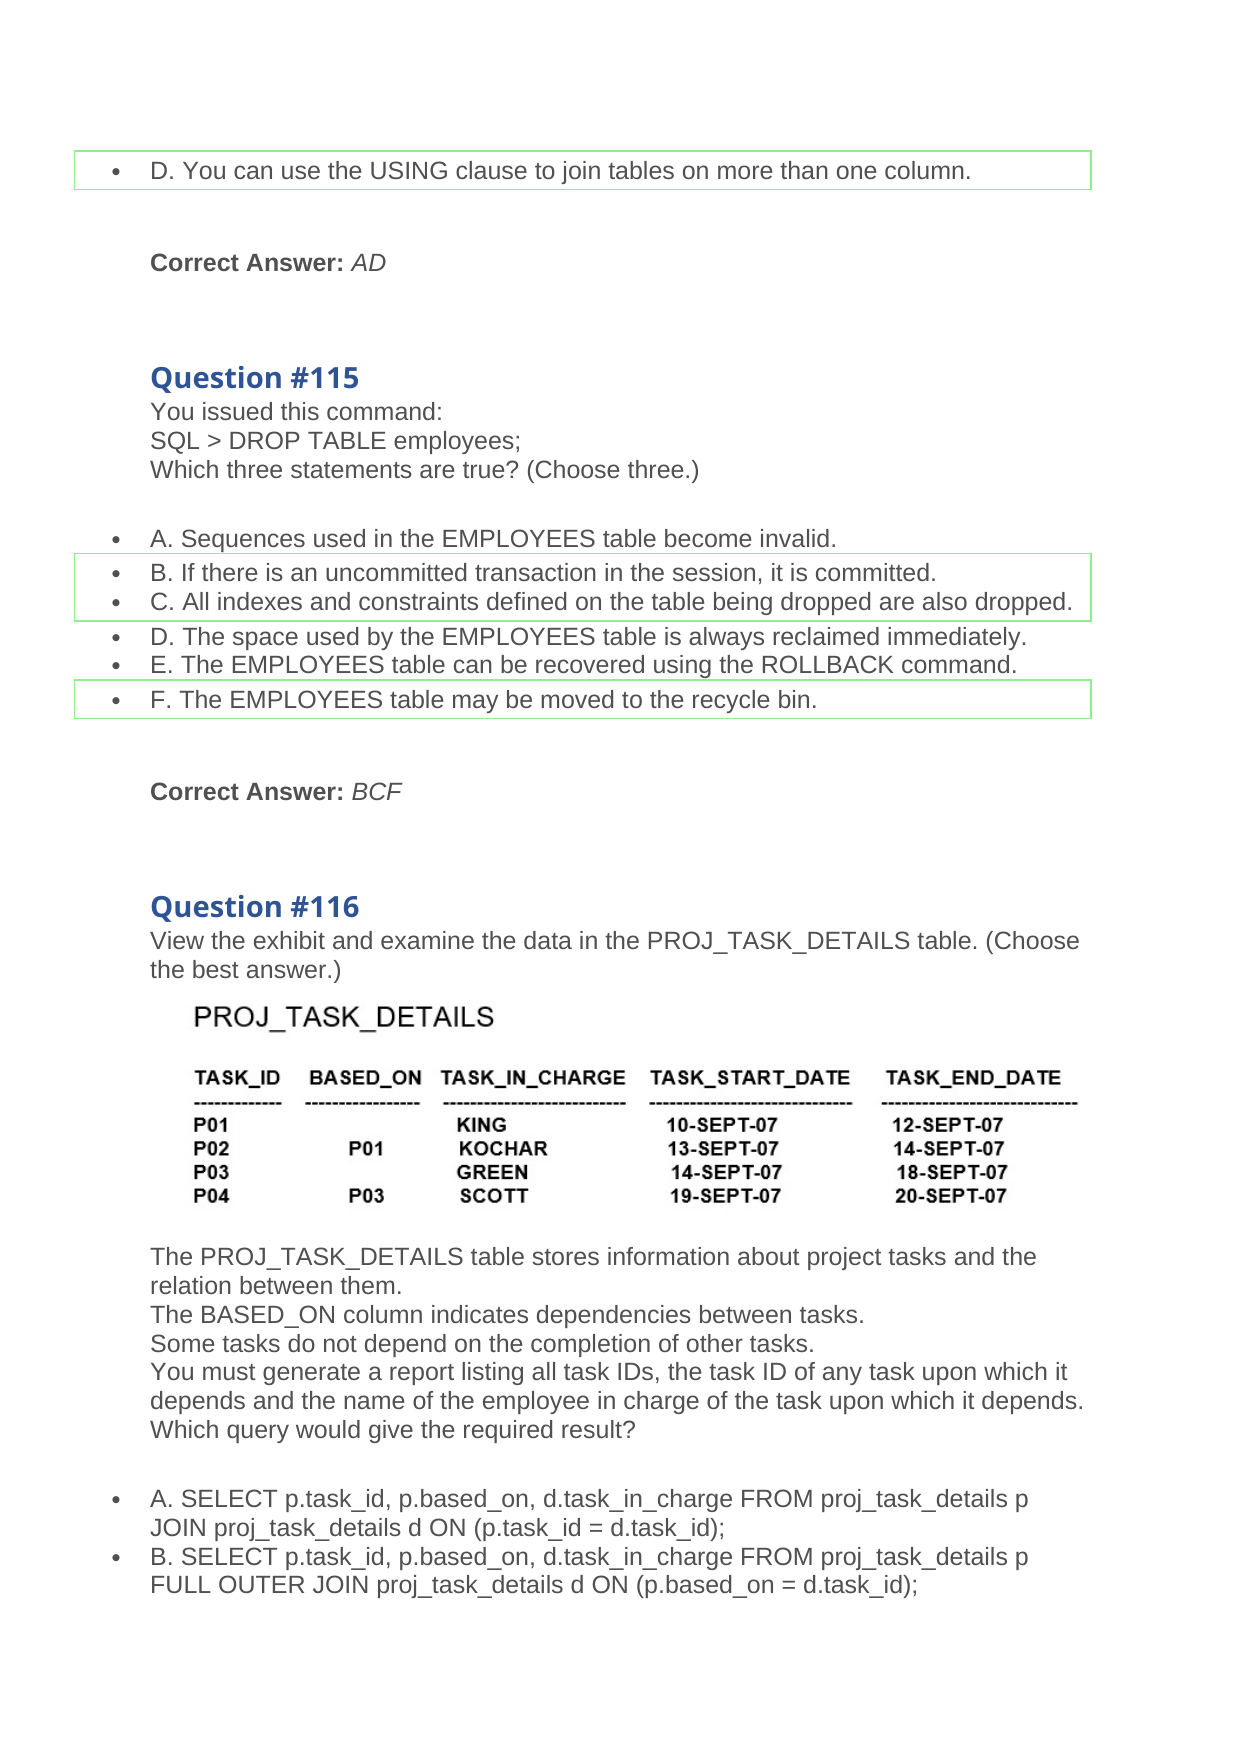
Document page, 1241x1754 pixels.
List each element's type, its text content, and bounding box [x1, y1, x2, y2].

list A. SELECT p.task_id, p.based_on, d.task_in_charge FROM proj_task_details p JOIN proj_task_details d ON (p.task_id = d.task_id); [112, 1484, 1090, 1542]
text You issued this command: SQL > DROP TABLE employees; Which three statements are true? (Choose three.) [150, 397, 1090, 483]
text Correct Answer: AD [150, 248, 1090, 307]
list A. Sequences used in the EMPLOYEES table become invalid. [112, 524, 1090, 553]
picture [150, 983, 1090, 1243]
list D. The space used by the EMPLOYEES table is always reclaimed immediately. [112, 622, 1090, 650]
list C. All indexes and constraints defined on the table being dropped are also dropped. [75, 581, 1090, 620]
list D. You can use the USING clause to join tables on more than one column. [75, 152, 1090, 189]
text View the exhibit and examine the data in the PROJ_TASK_DETAILS table. (Choose the best answer.) The PROJ_TASK_DETAILS table stores information about project tasks and the relation between them. The BASED_ON column indicates dependencies between tasks. Some tasks do not depend on the completion of other tasks. You must generate a report listing all task IDs, the task ID of any task upon which it depends and the name of the employee in charge of the task upon which it depends. Which query would give the required result? [150, 926, 1090, 983]
text Correct Answer: BCF [150, 777, 1090, 837]
list B. If there is an uncommitted transaction in the session, it is committed. [75, 554, 1090, 581]
subtitle Question #116 [150, 887, 1090, 926]
list F. The EMPLOYEES table may be moved to the recycle bin. [75, 681, 1090, 718]
subtitle Question #115 [150, 357, 1090, 397]
text View the exhibit and examine the data in the PROJ_TASK_DETAILS table. (Choose the best answer.) The PROJ_TASK_DETAILS table stores information about project tasks and the relation between them. The BASED_ON column indicates dependencies between tasks. Some tasks do not depend on the completion of other tasks. You must generate a report listing all task IDs, the task ID of any task upon which it depends and the name of the employee in charge of the task upon which it depends. Which query would give the required result? [150, 1243, 1090, 1443]
list B. SELECT p.task_id, p.based_on, d.task_in_charge FROM proj_task_details p FULL OUTER JOIN proj_task_details d ON (p.based_on = d.task_id); [112, 1542, 1090, 1599]
list E. The EMPLOYEES table can be recovered using the ROLLBACK command. [112, 650, 1090, 679]
